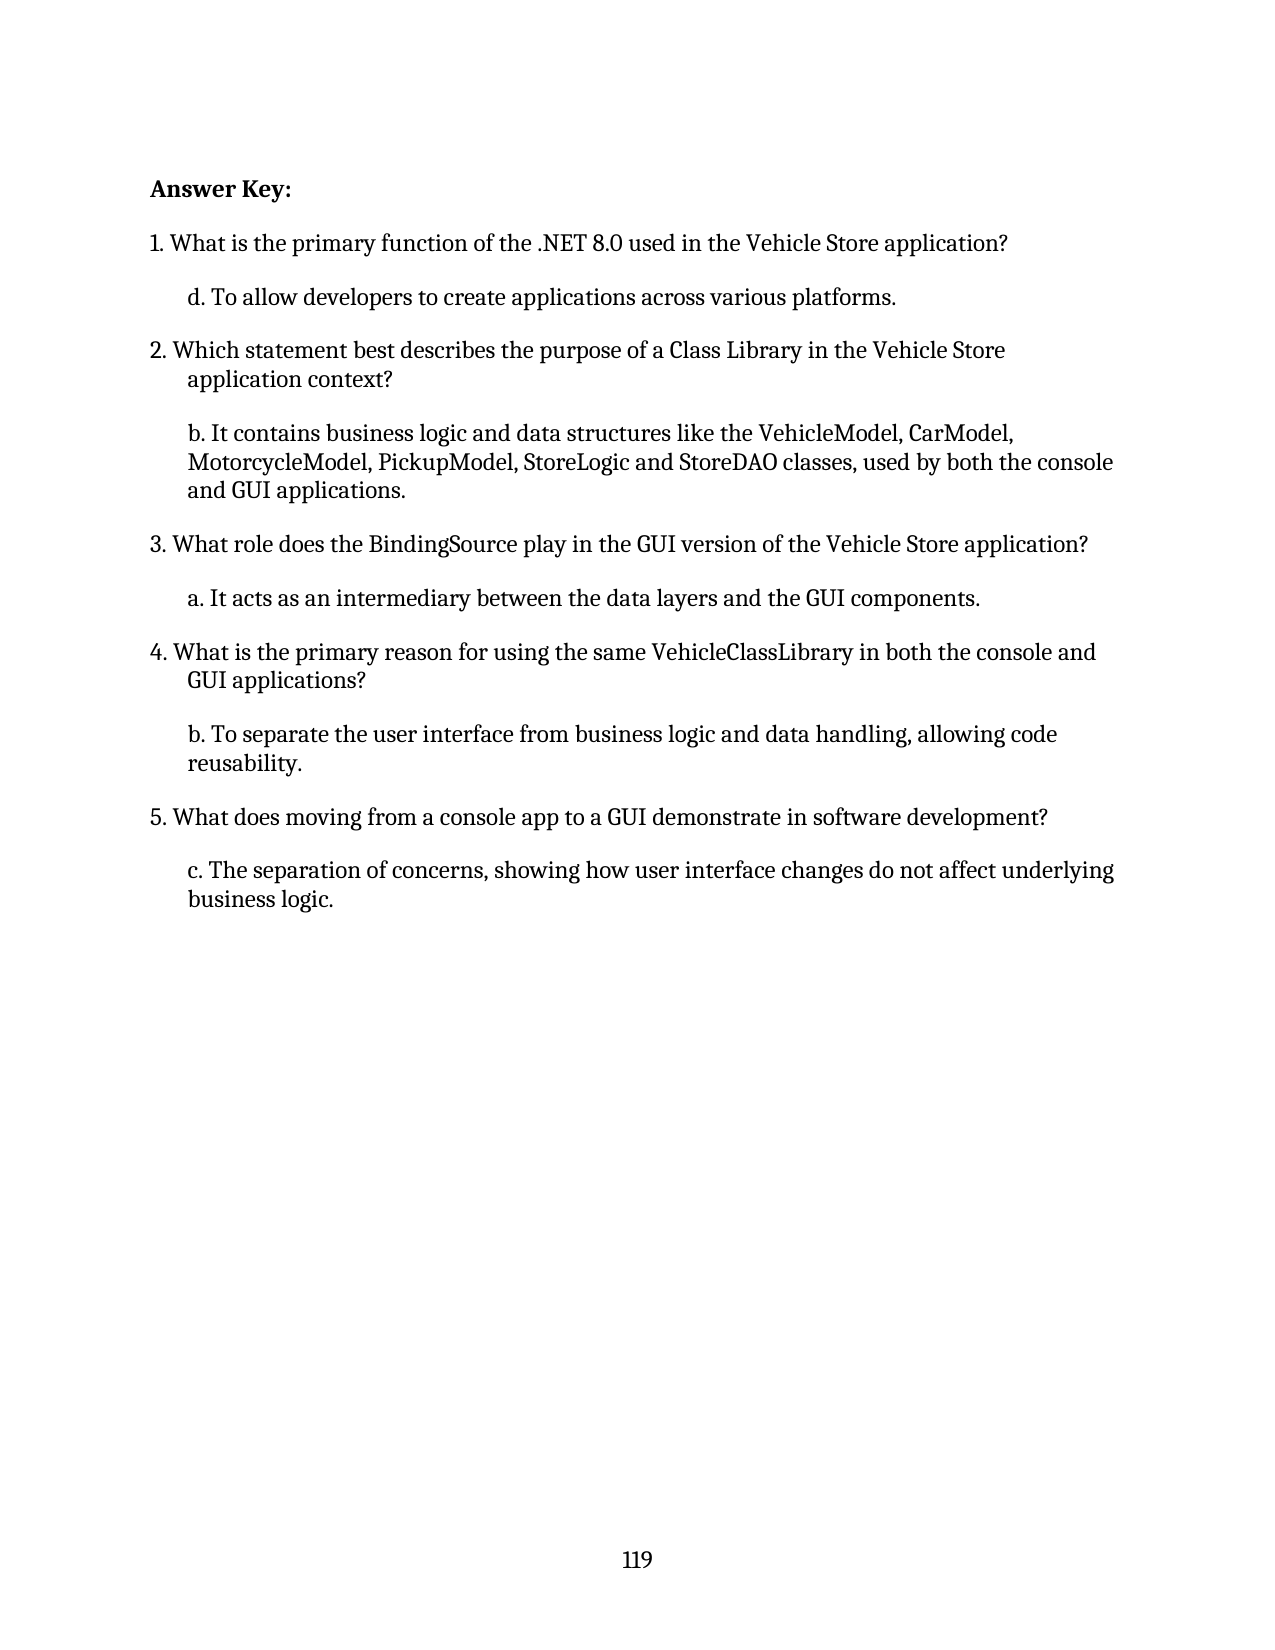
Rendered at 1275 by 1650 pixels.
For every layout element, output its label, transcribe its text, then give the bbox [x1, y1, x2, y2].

text 1. What is the primary function of the .NET 8.0 used in the Vehicle Store application? [150, 229, 1125, 257]
text 5. What does moving from a console app to a GUI demonstrate in software development? [150, 802, 1125, 831]
text 3. What role does the BindingSource play in the GUI version of the Vehicle Store application? [150, 530, 1125, 559]
text c. The separation of concerns, showing how user interface changes do not affect underlying business logic. [187, 856, 1125, 914]
text 4. What is the primary reason for using the same VehicleClassLibrary in both the console and GUI applications? [150, 637, 1125, 695]
text Answer Key: [150, 175, 1125, 204]
text 2. Which statement best describes the purpose of a Class Library in the Vehicle Store application context? [150, 336, 1125, 394]
text b. It contains business logic and data structures like the VehicleModel, CarModel, MotorcycleModel, PickupModel, StoreLogic and StoreDAO classes, used by both the console and GUI applications. [187, 419, 1125, 505]
text a. It acts as an intermediary between the data layers and the GUI components. [187, 584, 1125, 612]
text b. To separate the user interface from business logic and data handling, allowing code reusability. [187, 720, 1125, 777]
text d. To allow developers to create applications across various platforms. [187, 282, 1125, 311]
